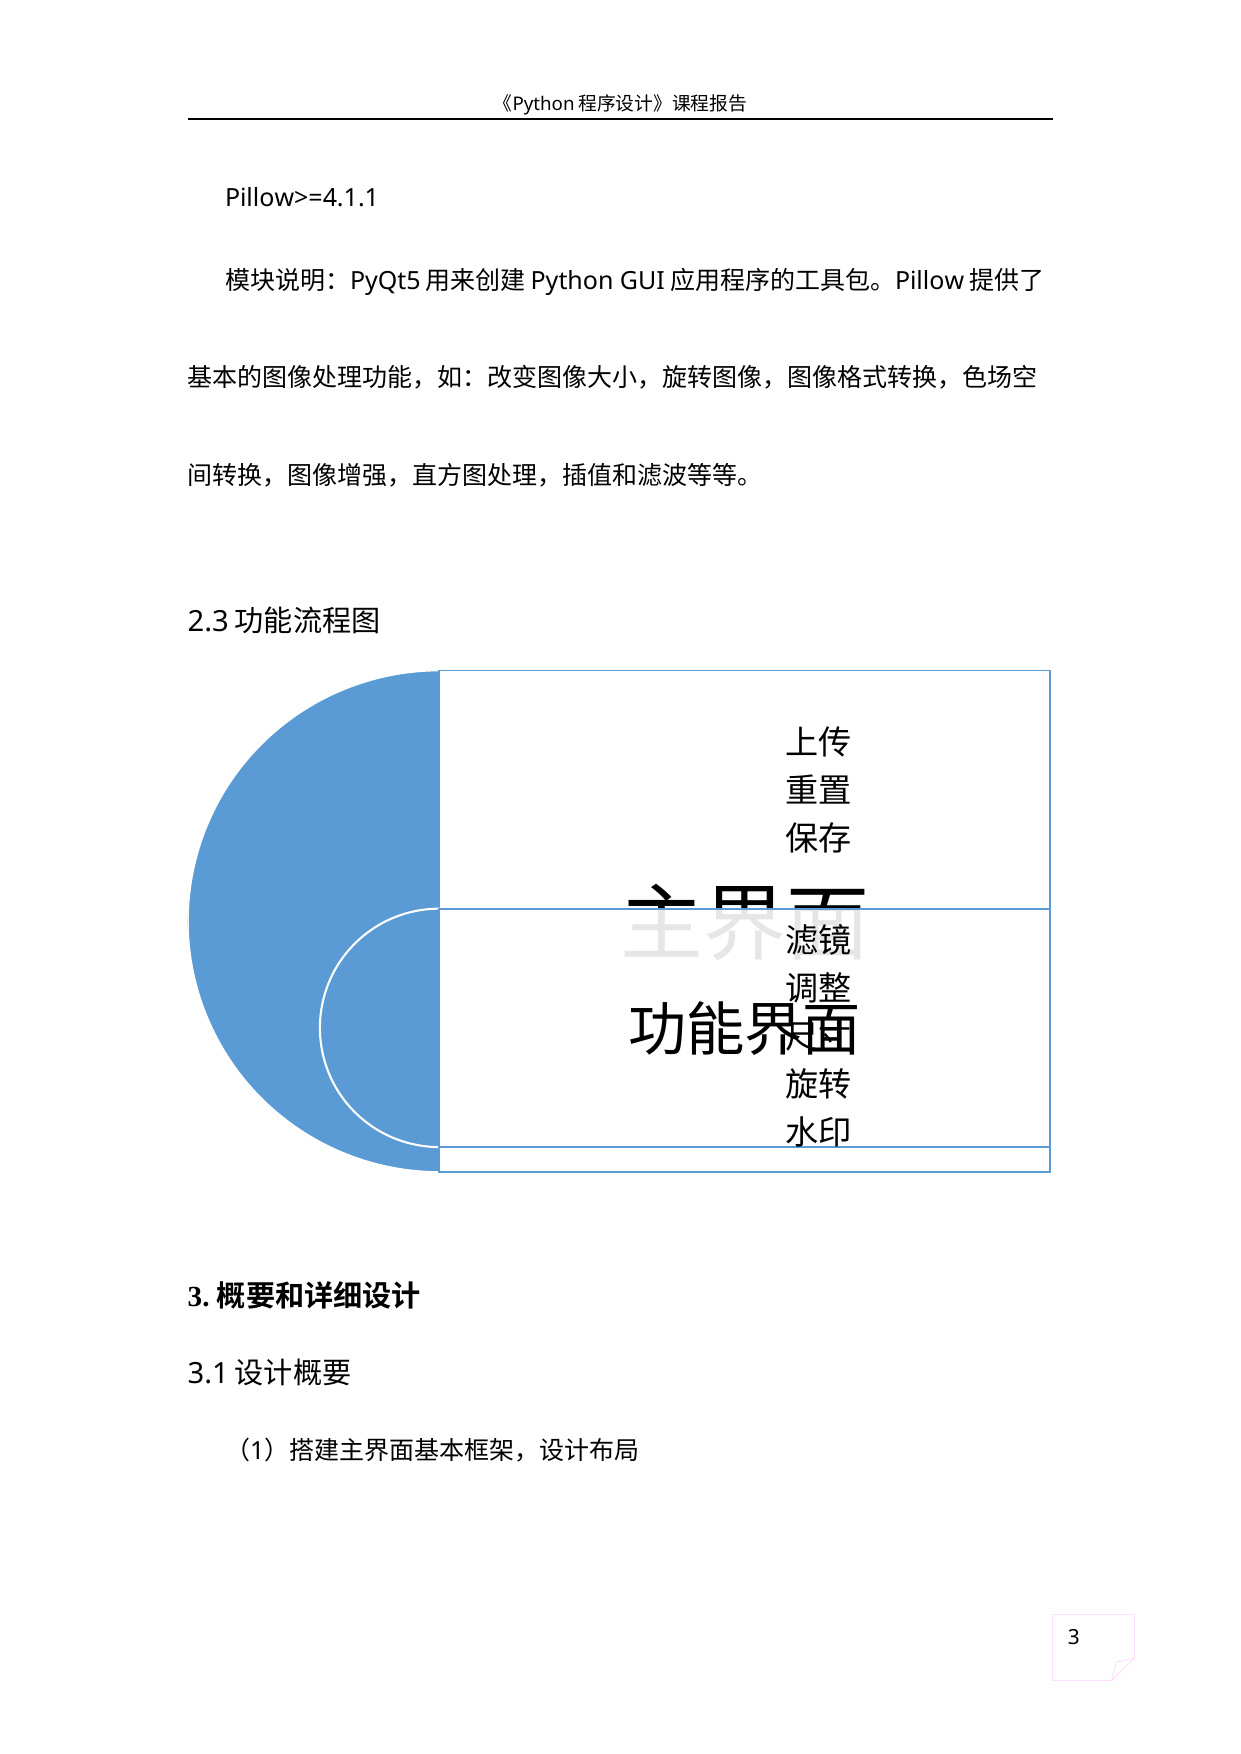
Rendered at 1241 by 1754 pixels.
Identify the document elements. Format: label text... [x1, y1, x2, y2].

text Pillow>=4.1.1 [187, 164, 1053, 229]
text （1）搭建主界面基本框架，设计布局 [187, 1416, 1053, 1481]
subtitle 3.1设计概要 [187, 1338, 1053, 1403]
subtitle 2.3功能流程图 [187, 586, 1053, 651]
text 模块说明：PyQt5用来创建Python GUI应用程序的工具包。Pillow提供了基本的图像处理功能，如：改变图像大小，旋转图像，图像格式转换，色场空间转换，图像增强，直方图处理，插值和滤波等等。 [187, 246, 1053, 506]
subtitle 3. 概要和详细设计 [187, 1261, 1053, 1326]
